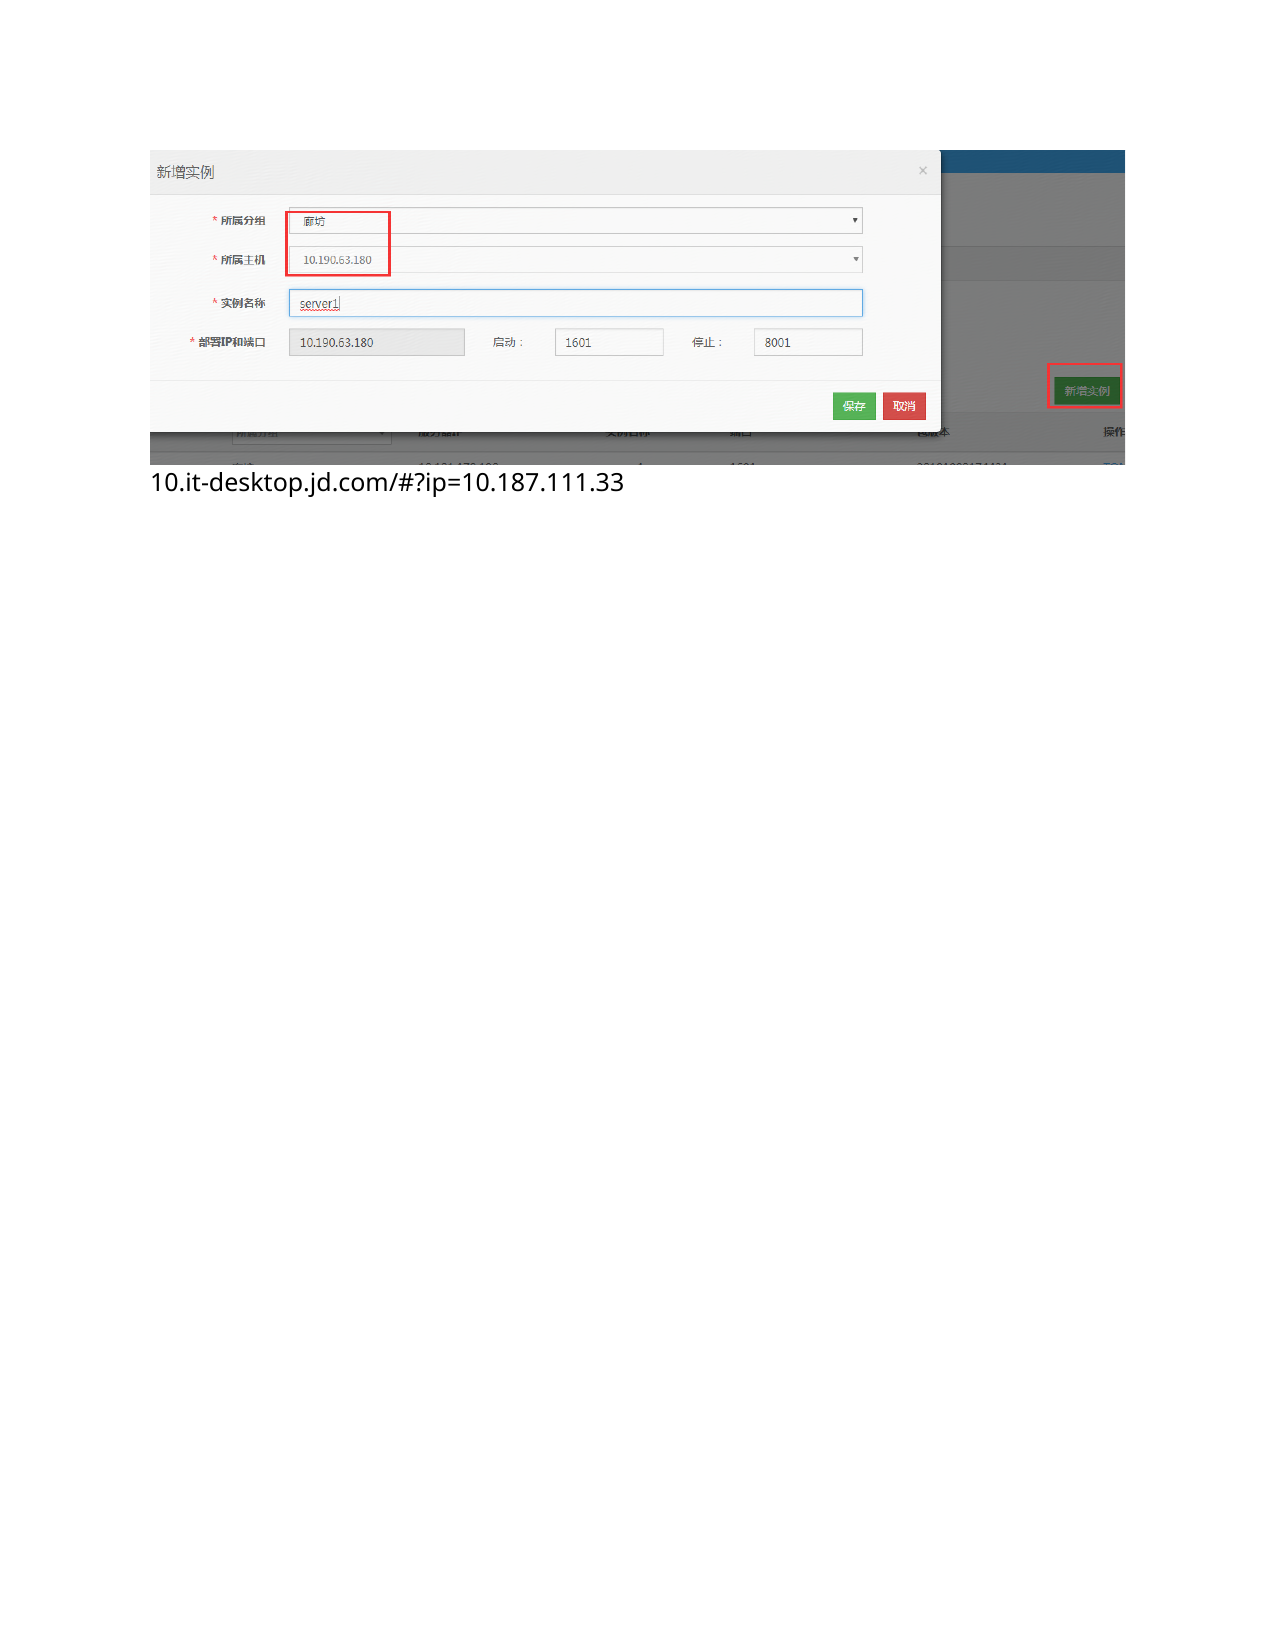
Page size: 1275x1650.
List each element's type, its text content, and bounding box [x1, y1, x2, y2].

text 10.it-desktop.jd.com/#?ip=10.187.111.33 [150, 465, 1125, 499]
picture [150, 150, 1125, 465]
